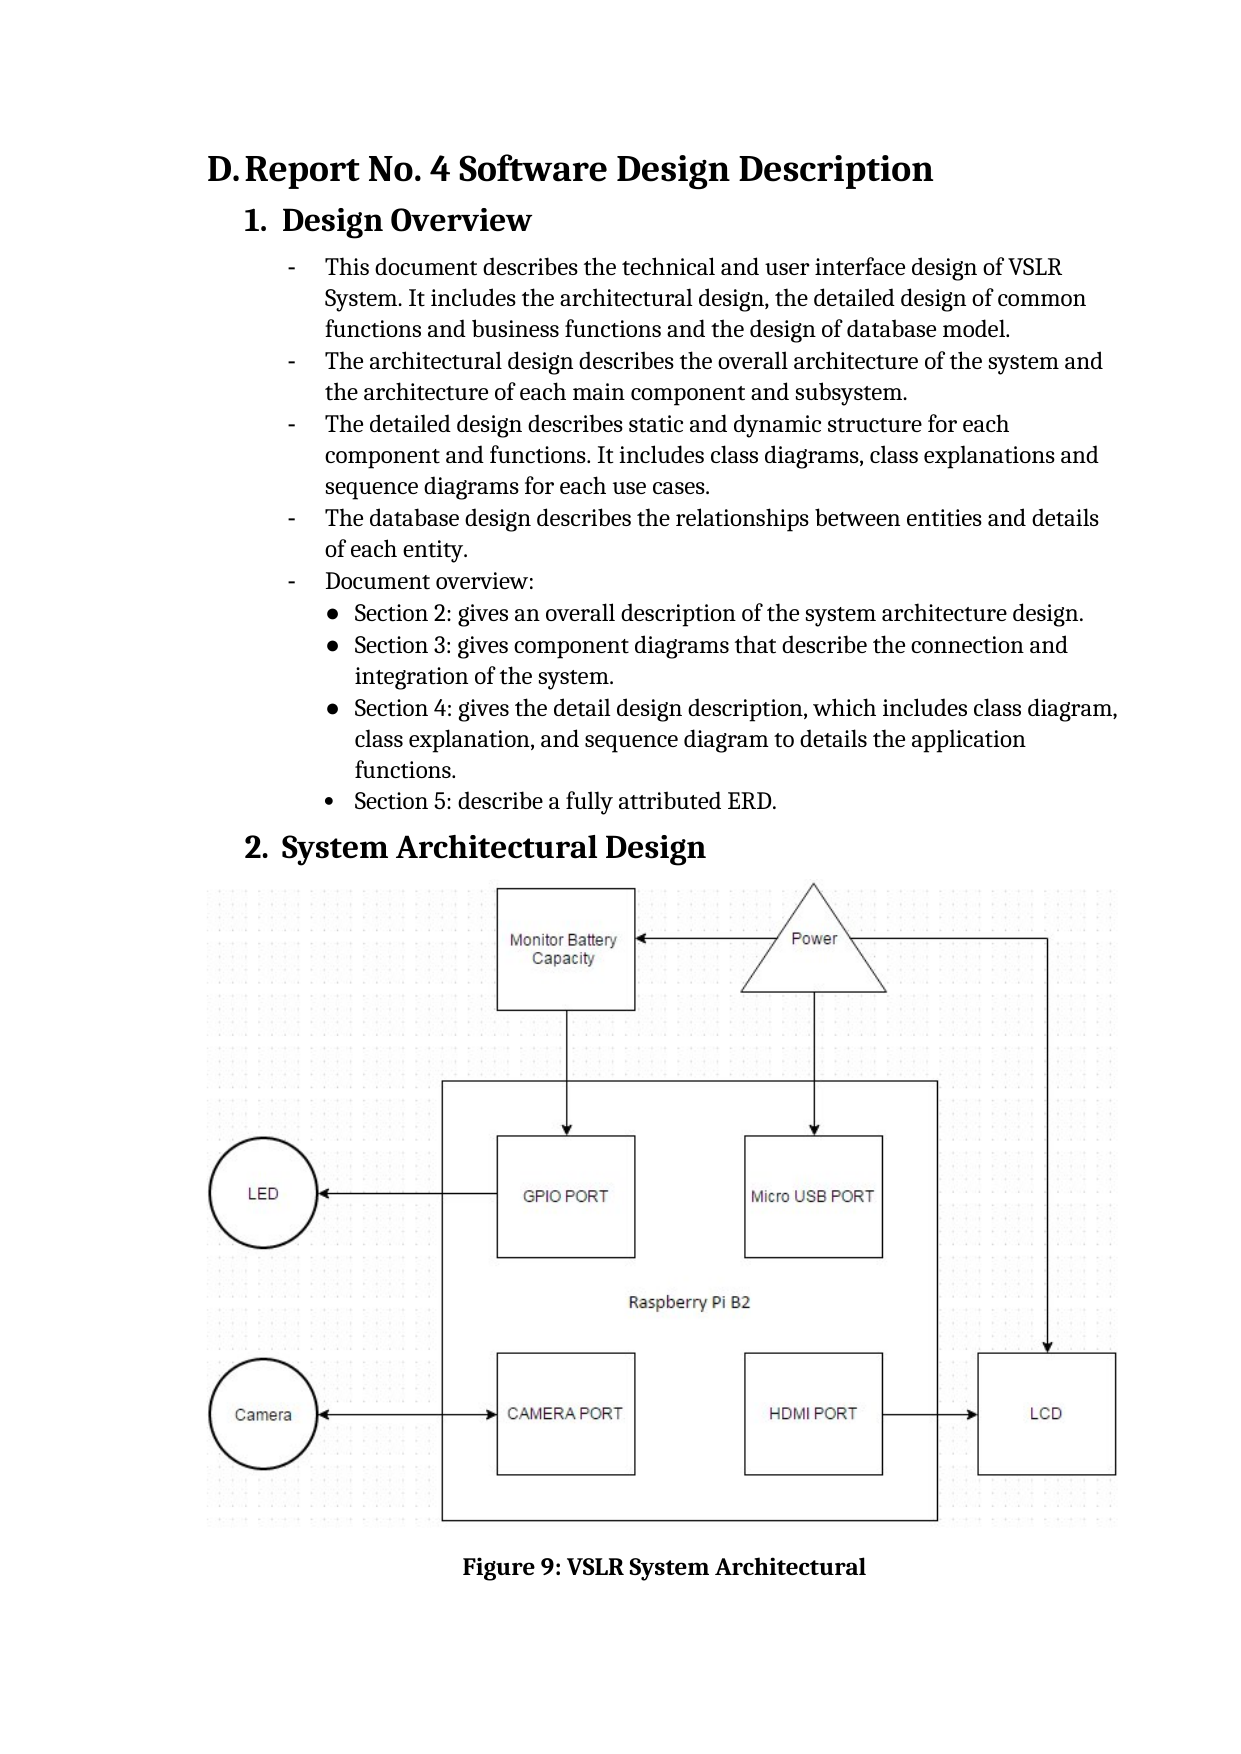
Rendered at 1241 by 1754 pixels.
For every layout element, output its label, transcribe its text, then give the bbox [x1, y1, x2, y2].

list Figure 9: VSLR System Architectural [207, 1553, 1122, 1582]
subtitle Report No. 4 Software Design Description [207, 148, 1122, 191]
list Section 3: gives component diagrams that describe the connection and integration of the system. [325, 630, 1122, 691]
list This document describes the technical and user interface design of VSLR System. It includes the architectural design, the detailed design of common functions and business functions and the design of database model. [287, 252, 1122, 344]
subtitle System Architectural Design [244, 829, 1122, 867]
subtitle Design Overview [244, 201, 1122, 239]
list Section 2: gives an overall description of the system architecture design. [325, 598, 1122, 628]
list Section 5: describe a fully attributed ERD. [325, 787, 1122, 816]
list The detailed design describes static and dynamic structure for each component and functions. It includes class diagrams, class explanations and sequence diagrams for each use cases. [287, 409, 1122, 501]
list The database design describes the relationships between entities and details of each entity. [287, 503, 1122, 564]
list Section 4: gives the detail design description, which includes class diagram, class explanation, and sequence diagram to details the application functions. [325, 693, 1122, 785]
list The architectural design describes the overall architecture of the system and the architecture of each main component and subsystem. [287, 346, 1122, 407]
list Document overview: [287, 566, 1122, 596]
picture [206, 879, 1123, 1528]
